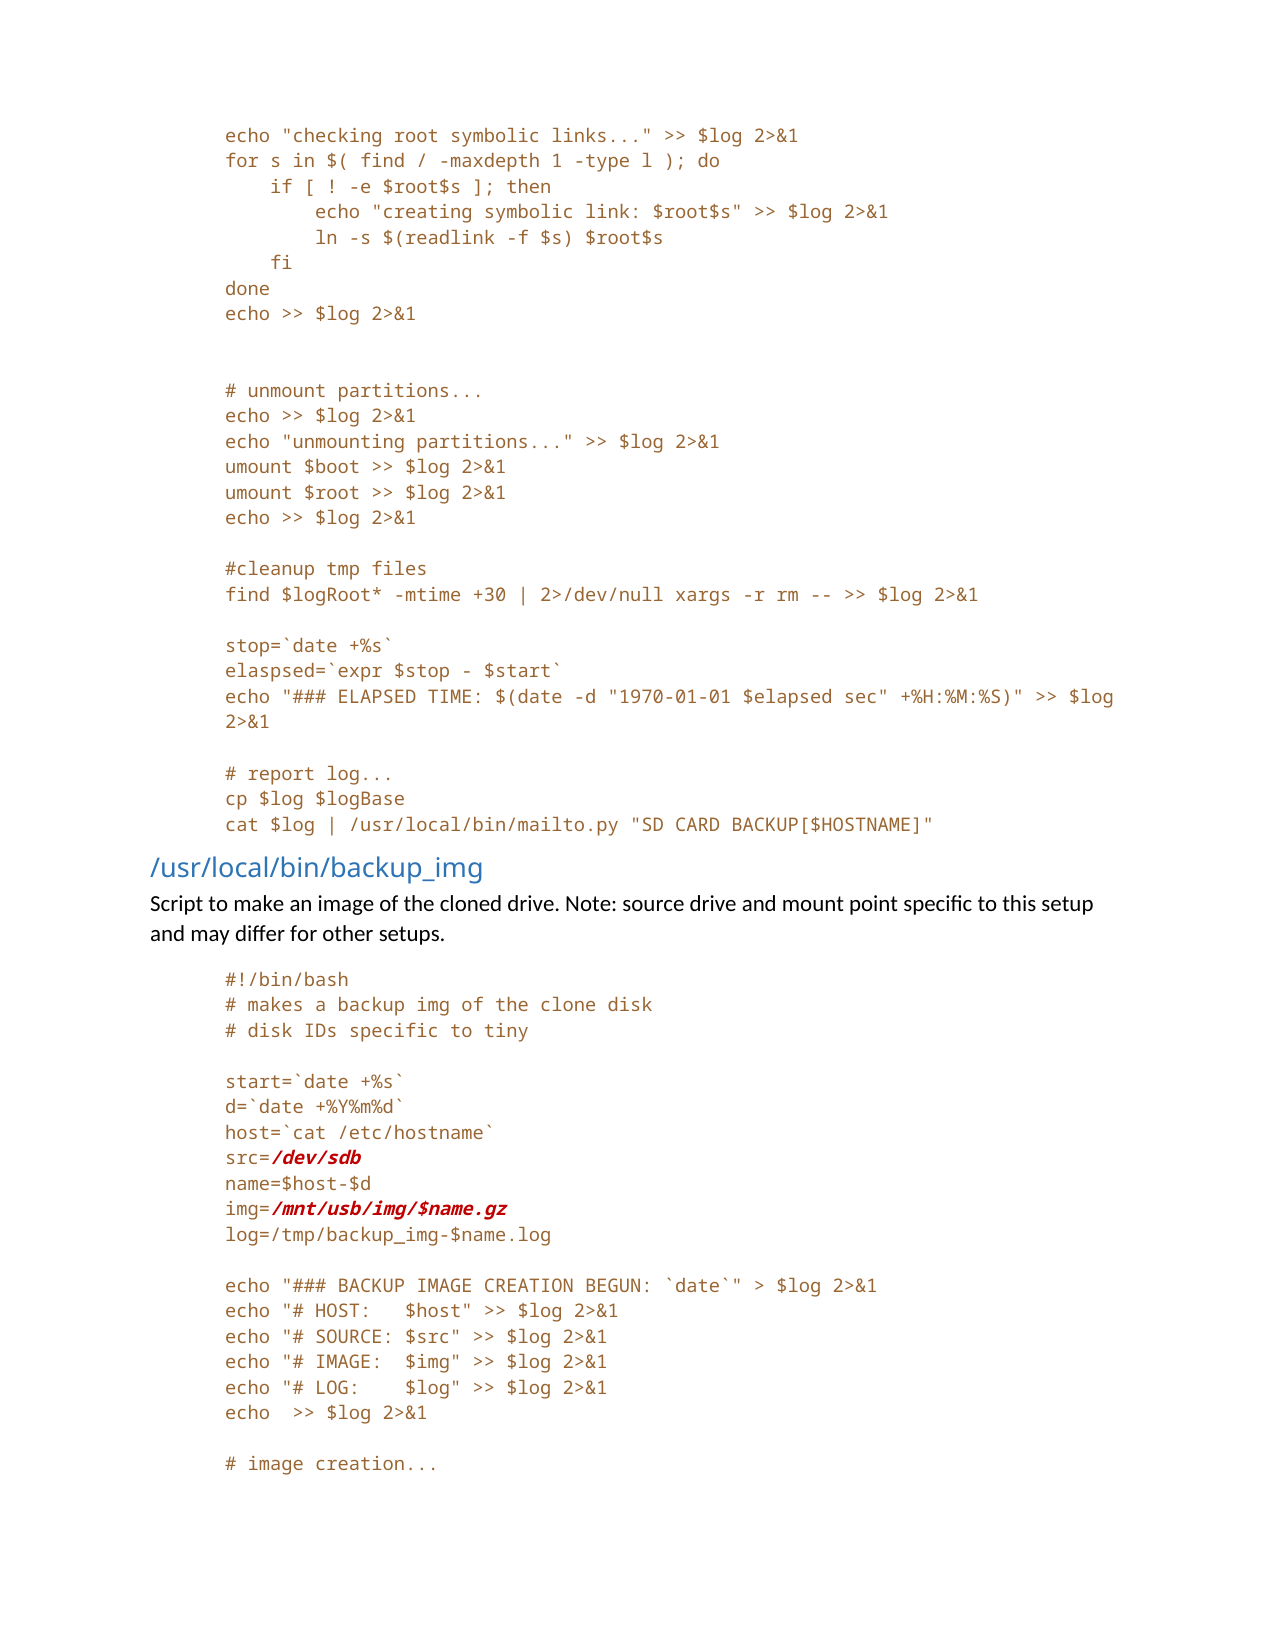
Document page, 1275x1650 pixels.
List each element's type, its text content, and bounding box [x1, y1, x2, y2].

subtitle /usr/local/bin/backup_img [150, 849, 1125, 886]
text for s in $( find / -maxdepth 1 -type l ); do [225, 147, 1125, 173]
text #cleanup tmp files [225, 556, 1125, 581]
text echo >> $log 2>&1 [225, 403, 1125, 428]
text umount $boot >> $log 2>&1 [225, 454, 1125, 479]
text echo "# IMAGE: $img" >> $log 2>&1 [225, 1349, 1125, 1374]
text echo >> $log 2>&1 [225, 301, 1125, 326]
text fi [225, 249, 1125, 275]
text #!/bin/bash [225, 966, 1125, 991]
text if [ ! -e $root$s ]; then [225, 173, 1125, 198]
text log=/tmp/backup_img-$name.log [225, 1221, 1125, 1247]
text umount $root >> $log 2>&1 [225, 479, 1125, 505]
text start=`date +%s` [225, 1068, 1125, 1093]
text # makes a backup img of the clone disk [225, 991, 1125, 1017]
text echo "# LOG: $log" >> $log 2>&1 [225, 1374, 1125, 1400]
text host=`cat /etc/hostname` [225, 1119, 1125, 1144]
text src=/dev/sdb [225, 1144, 1125, 1170]
text echo >> $log 2>&1 [225, 505, 1125, 530]
text # disk IDs specific to tiny [225, 1017, 1125, 1042]
text img=/mnt/usb/img/$name.gz [225, 1196, 1125, 1221]
text elaspsed=`expr $stop - $start` [225, 658, 1125, 683]
text ln -s $(readlink -f $s) $root$s [225, 224, 1125, 249]
text echo "unmounting partitions..." >> $log 2>&1 [225, 428, 1125, 454]
text echo "### ELAPSED TIME: $(date -d "1970-01-01 $elapsed sec" +%H:%M:%S)" >> $log 2>&1 [225, 683, 1125, 734]
text # unmount partitions... [225, 377, 1125, 403]
text echo >> $log 2>&1 [225, 1400, 1125, 1425]
text echo "# SOURCE: $src" >> $log 2>&1 [225, 1323, 1125, 1349]
text cp $log $logBase [225, 785, 1125, 811]
text echo "### BACKUP IMAGE CREATION BEGUN: `date`" > $log 2>&1 [225, 1272, 1125, 1298]
text find $logRoot* -mtime +30 | 2>/dev/null xargs -r rm -- >> $log 2>&1 [225, 581, 1125, 607]
text echo "creating symbolic link: $root$s" >> $log 2>&1 [225, 198, 1125, 224]
text # image creation... [225, 1451, 1125, 1476]
text echo "checking root symbolic links..." >> $log 2>&1 [225, 122, 1125, 147]
text name=$host-$d [225, 1170, 1125, 1196]
text Script to make an image of the cloned drive. Note: source drive and mount point specific to this setup and may differ for other setups. [150, 889, 1125, 947]
text done [225, 275, 1125, 301]
text echo "# HOST: $host" >> $log 2>&1 [225, 1298, 1125, 1323]
text stop=`date +%s` [225, 632, 1125, 658]
text # report log... [225, 760, 1125, 785]
text cat $log | /usr/local/bin/mailto.py "SD CARD BACKUP[$HOSTNAME]" [225, 811, 1125, 836]
text d=`date +%Y%m%d` [225, 1093, 1125, 1119]
